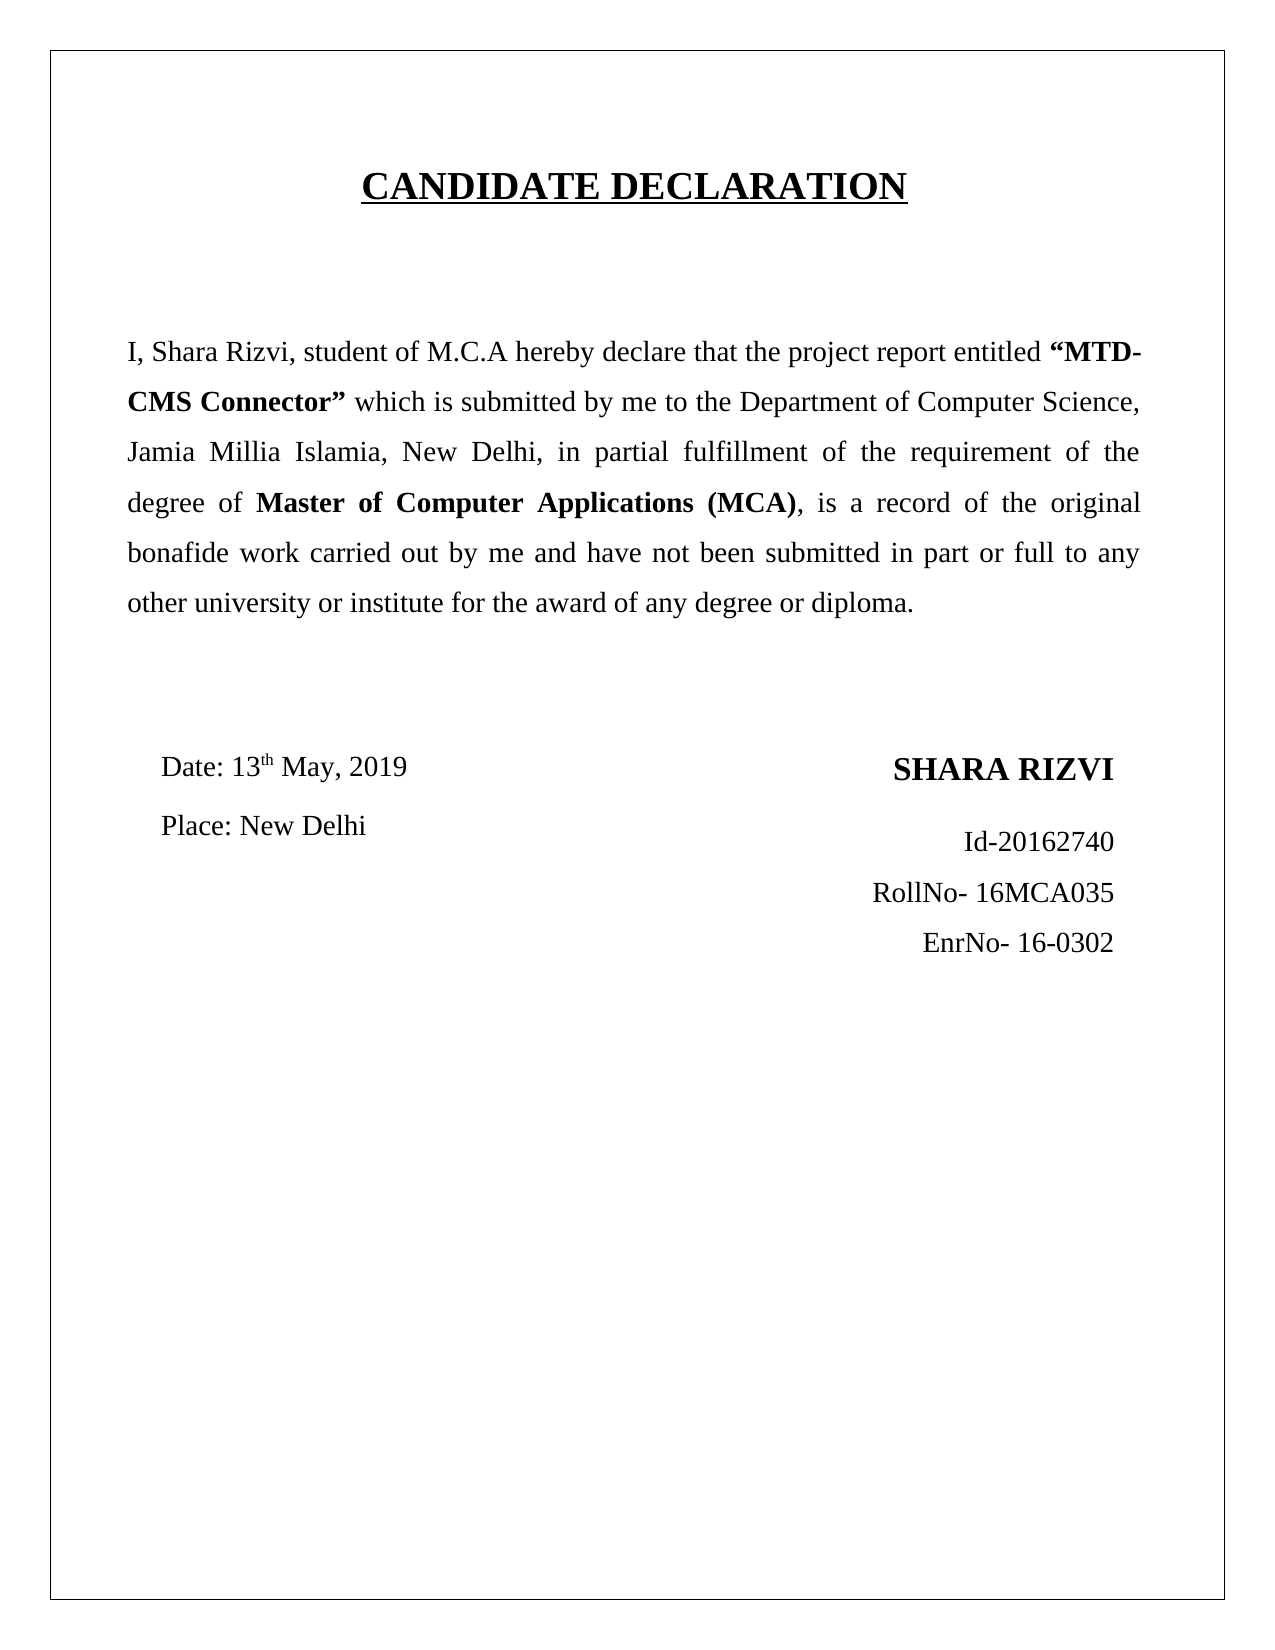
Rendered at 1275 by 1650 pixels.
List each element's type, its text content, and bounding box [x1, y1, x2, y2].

text I, Shara Rizvi, student of M.C.A hereby declare that the project report entitled “MTD-CMS Connector” which is submitted by me to the Department of Computer Science, Jamia Millia Islamia, New Delhi, in partial fulfillment of the requirement of the degree of Master of Computer Applications (MCA), is a record of the original bonafide work carried out by me and have not been submitted in part or full to any other university or institute for the award of any degree or diploma. [127, 334, 1142, 619]
text CANDIDATE DECLARATION [127, 162, 1142, 208]
